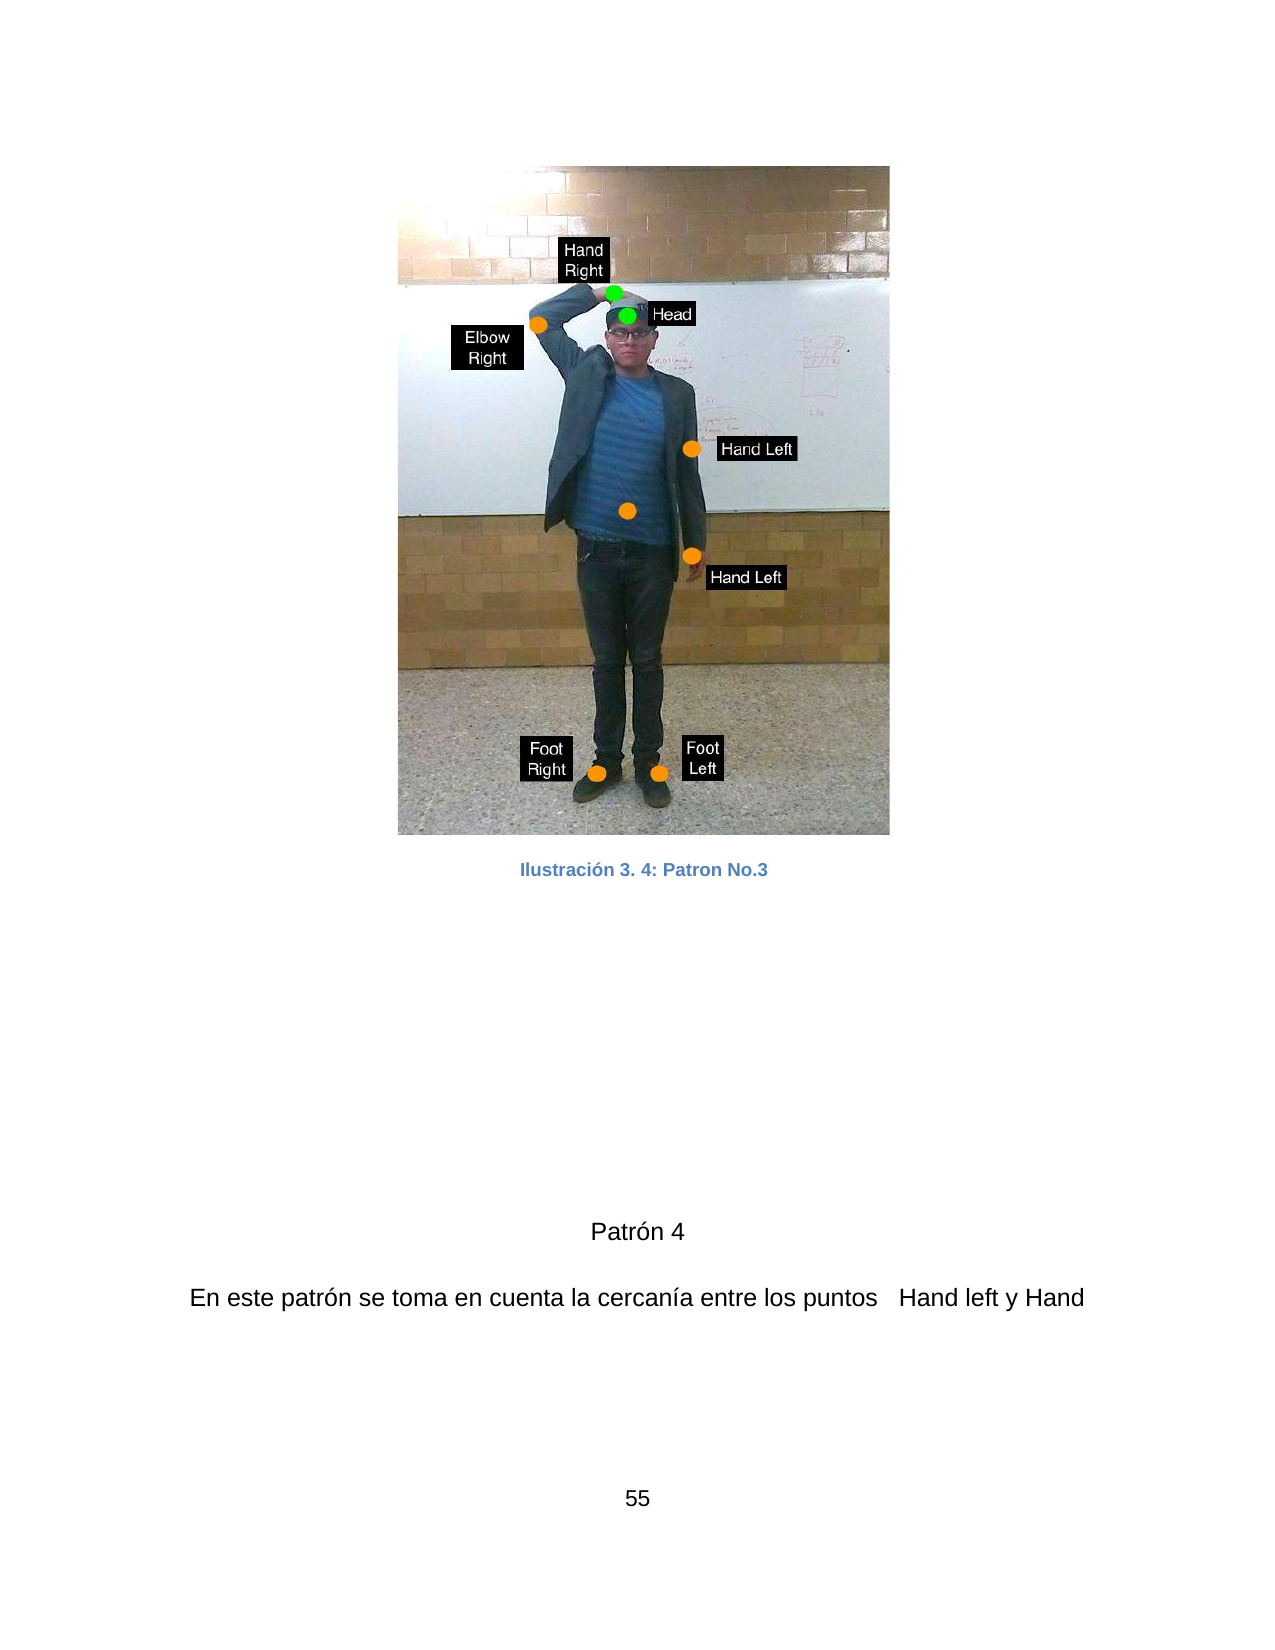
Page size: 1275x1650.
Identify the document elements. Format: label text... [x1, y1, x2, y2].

text En este patrón se toma en cuenta la cercanía entre los puntos Hand left y Hand [133, 1282, 1142, 1311]
picture [397, 166, 890, 835]
text Patrón 4 [133, 1216, 1142, 1245]
